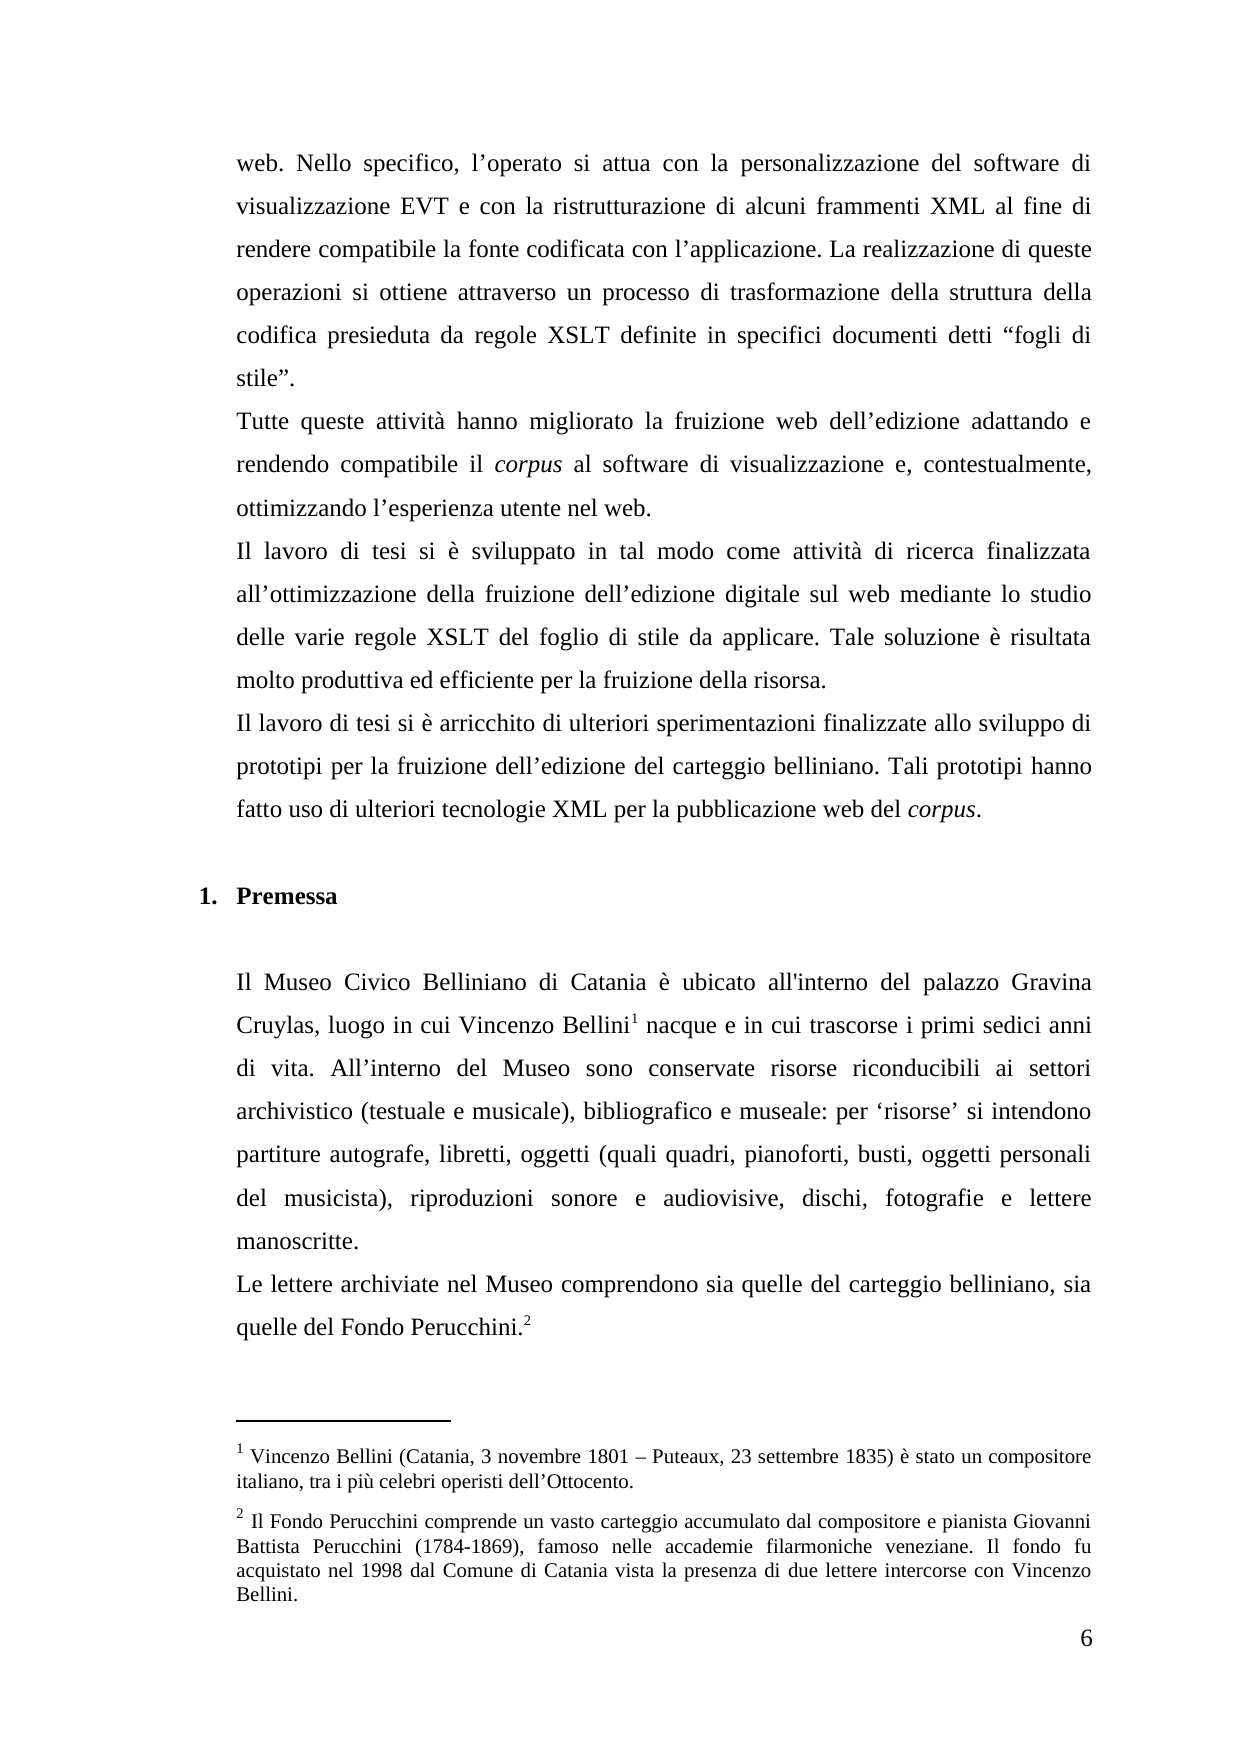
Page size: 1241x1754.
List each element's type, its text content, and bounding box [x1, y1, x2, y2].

text Il Museo Civico Belliniano di Catania è ubicato all'interno del palazzo Gravina Cruylas, luogo in cui Vincenzo Bellini nacque e in cui trascorse i primi sedici anni di vita. All’interno del Museo sono conservate risorse riconducibili ai settori archivistico (testuale e musicale), bibliografico e museale: per ‘risorse’ si intendono partiture autografe, libretti, oggetti (quali quadri, pianoforti, busti, oggetti personali del musicista), riproduzioni sonore e audiovisive, dischi, fotografie e lettere manoscritte. [236, 967, 1092, 1254]
subtitle Premessa [199, 881, 1092, 909]
text Il lavoro di tesi si è sviluppato in tal modo come attività di ricerca finalizzata all’ottimizzazione della fruizione dell’edizione digitale sul web mediante lo studio delle varie regole XSLT del foglio di stile da applicare. Tale soluzione è risultata molto produttiva ed efficiente per la fruizione della risorsa. [236, 536, 1092, 694]
text Il lavoro di tesi si è arricchito di ulteriori sperimentazioni finalizzate allo sviluppo di prototipi per la fruizione dell’edizione del carteggio belliniano. Tali prototipi hanno fatto uso di ulteriori tecnologie XML per la pubblicazione web del corpus. [236, 708, 1092, 823]
text Tutte queste attività hanno migliorato la fruizione web dell’edizione adattando e rendendo compatibile il corpus al software di visualizzazione e, contestualmente, ottimizzando l’esperienza utente nel web. [236, 406, 1092, 521]
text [236, 148, 1092, 392]
text Le lettere archiviate nel Museo comprendono sia quelle del carteggio belliniano, sia quelle del Fondo Perucchini. [236, 1269, 1092, 1341]
